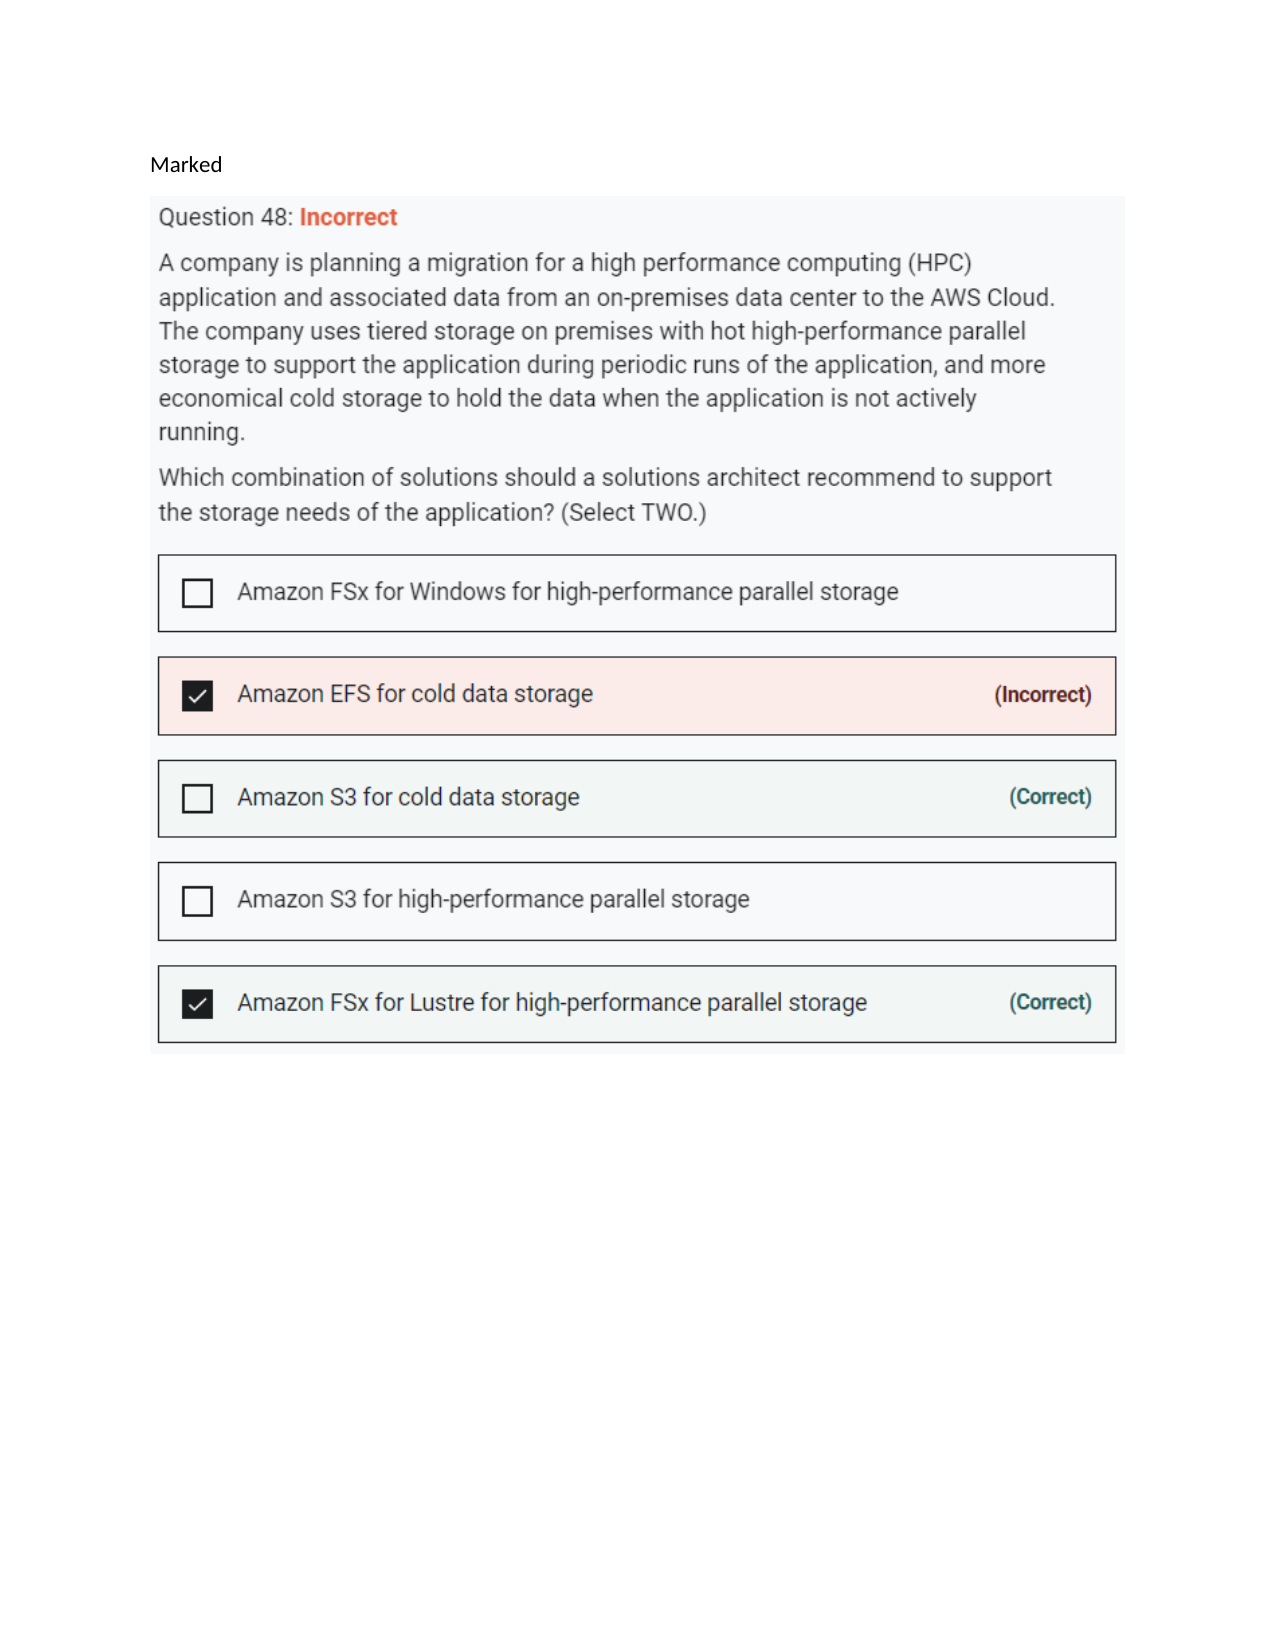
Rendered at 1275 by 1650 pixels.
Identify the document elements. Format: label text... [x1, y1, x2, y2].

picture [150, 196, 1125, 1054]
text Marked [150, 150, 1191, 178]
